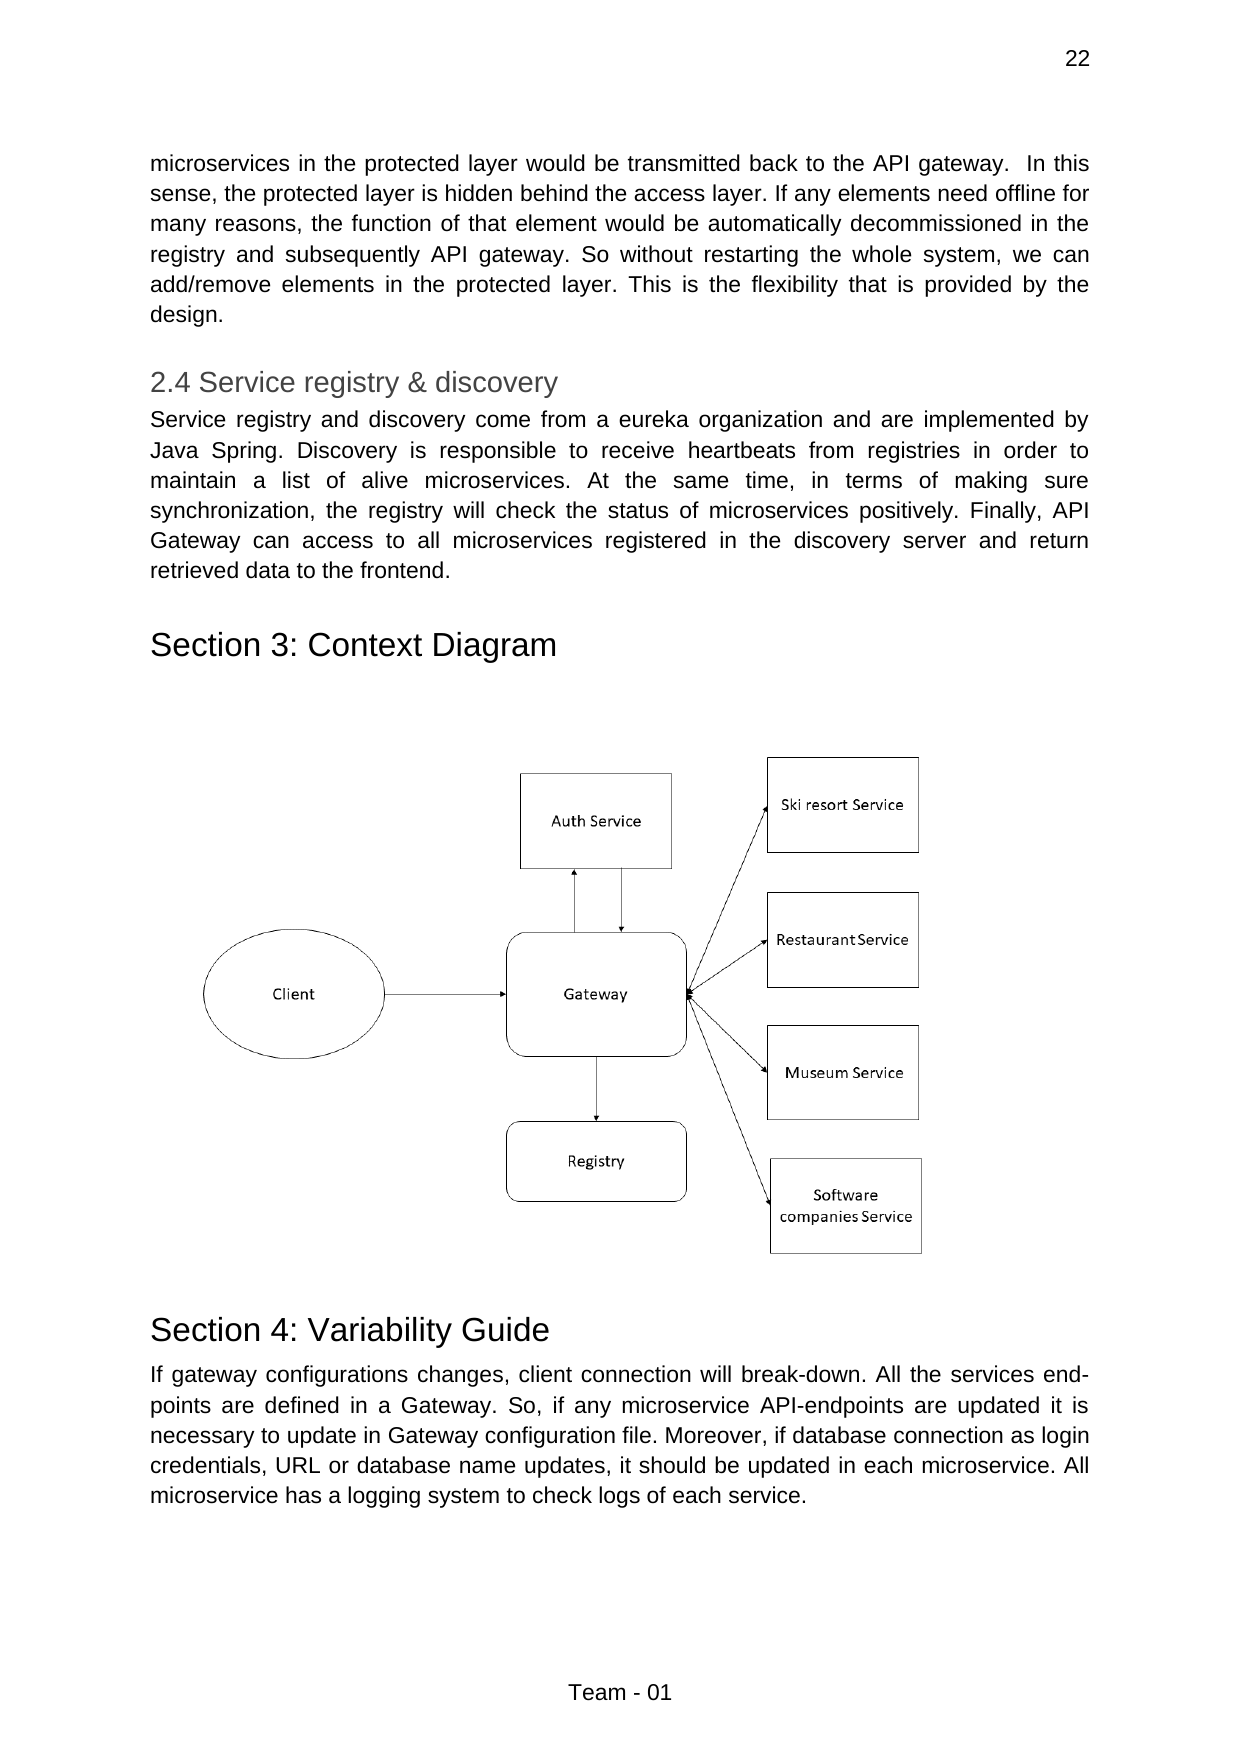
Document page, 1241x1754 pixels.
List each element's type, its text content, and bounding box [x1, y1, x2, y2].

picture [150, 743, 1091, 1273]
text Service registry and discovery come from a eureka organization and are implemented by Java Spring. Discovery is responsible to receive heartbeats from registries in order to maintain a list of alive microservices. At the same time, in terms of making sure synchronization, the registry will check the status of microservices positively. Finally, API Gateway can access to all microservices registered in the discovery server and return retrieved data to the frontend. [150, 406, 1090, 584]
subtitle Section 3: Context Diagram [150, 625, 1090, 664]
text If gateway configurations changes, client connection will break-down. All the services end-points are defined in a Gateway. So, if any microservice API-endpoints are updated it is necessary to update in Gateway configuration file. Moreover, if database connection as login credentials, URL or database name updates, it should be updated in each microservice. All microservice has a logging system to check logs of each service. [150, 1361, 1090, 1509]
subtitle Section 4: Variability Guide [150, 1311, 1090, 1349]
subtitle 2.4 Service registry & discovery [150, 364, 1090, 398]
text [150, 150, 1090, 327]
